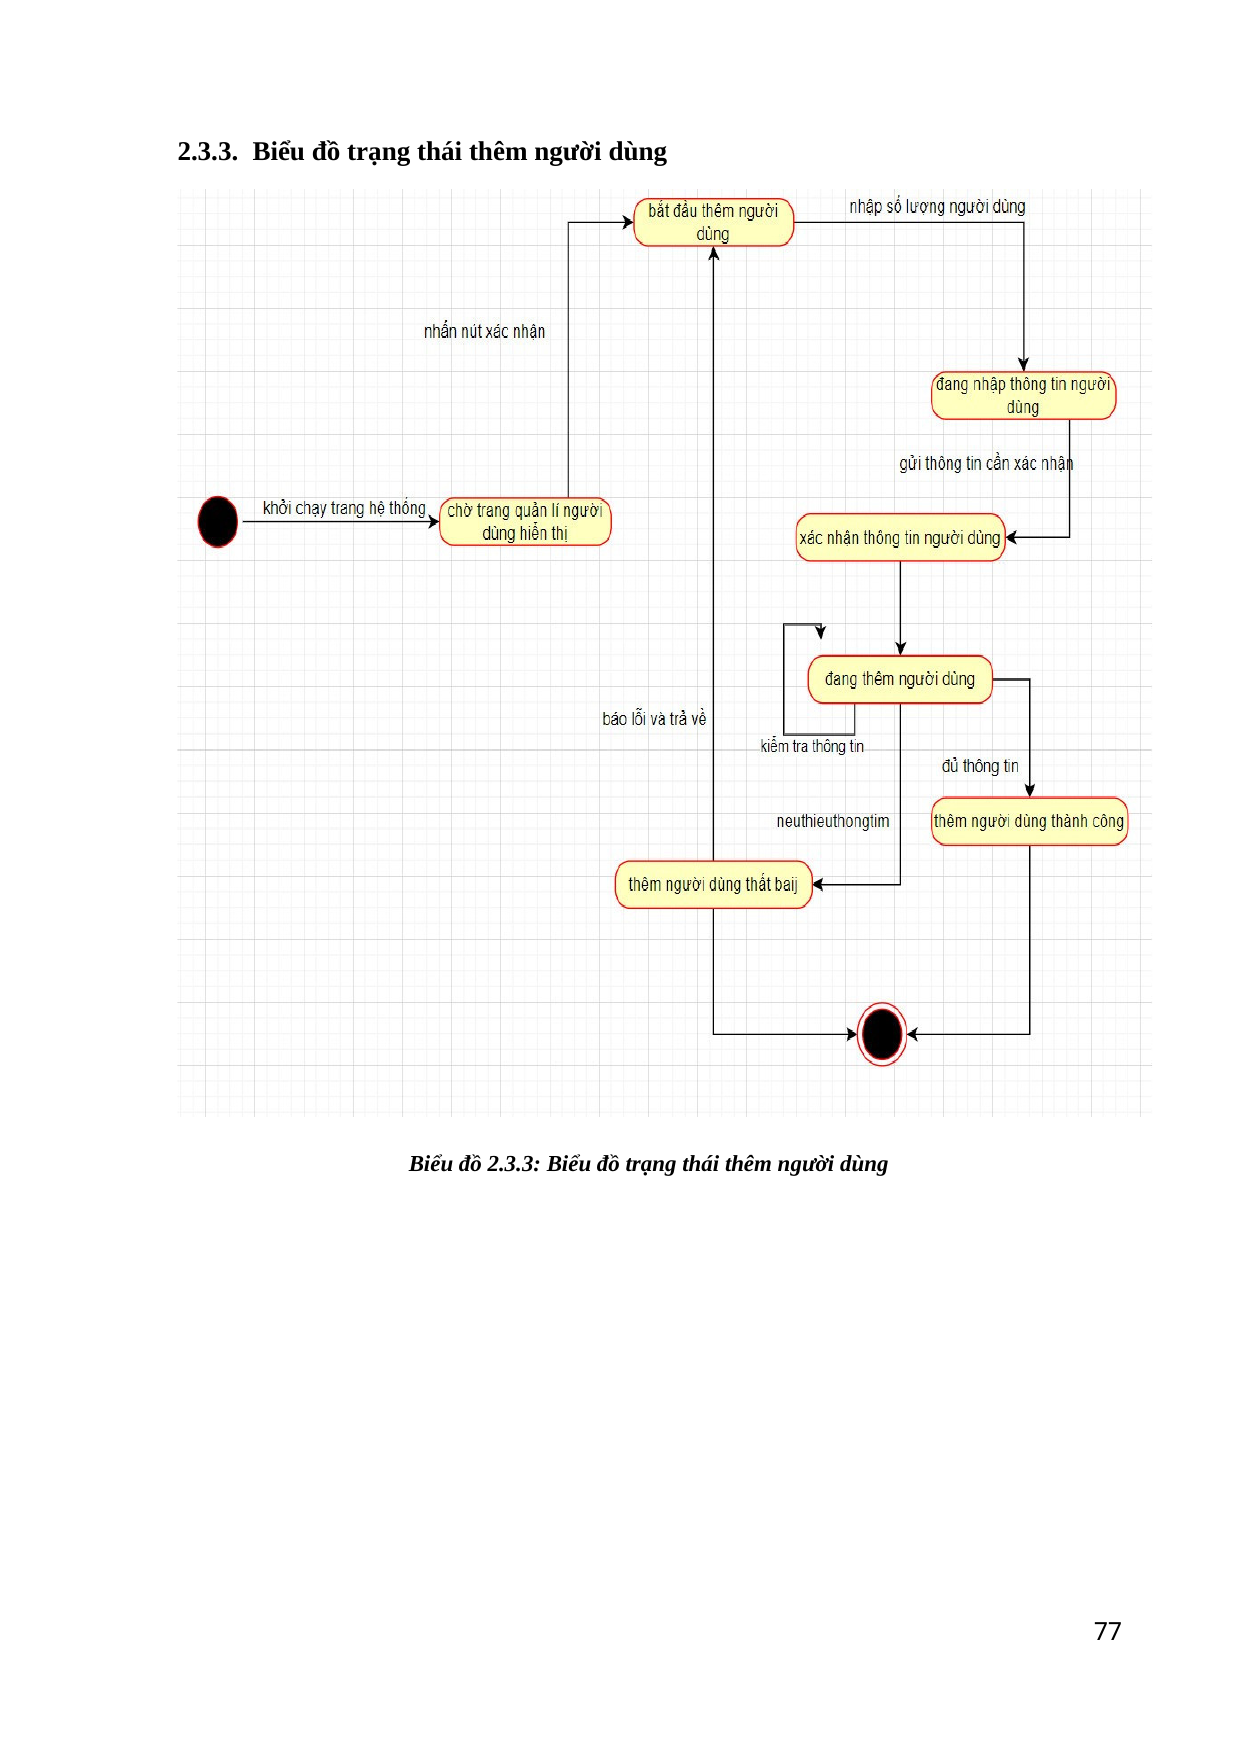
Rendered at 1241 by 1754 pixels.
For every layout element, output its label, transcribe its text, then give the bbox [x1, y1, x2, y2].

text Biểu đồ 2.3.3: Biểu đồ trạng thái thêm người dùng [177, 1150, 1122, 1177]
subtitle Biểu đồ trạng thái thêm người dùng [177, 135, 1122, 166]
picture [177, 189, 1153, 1117]
